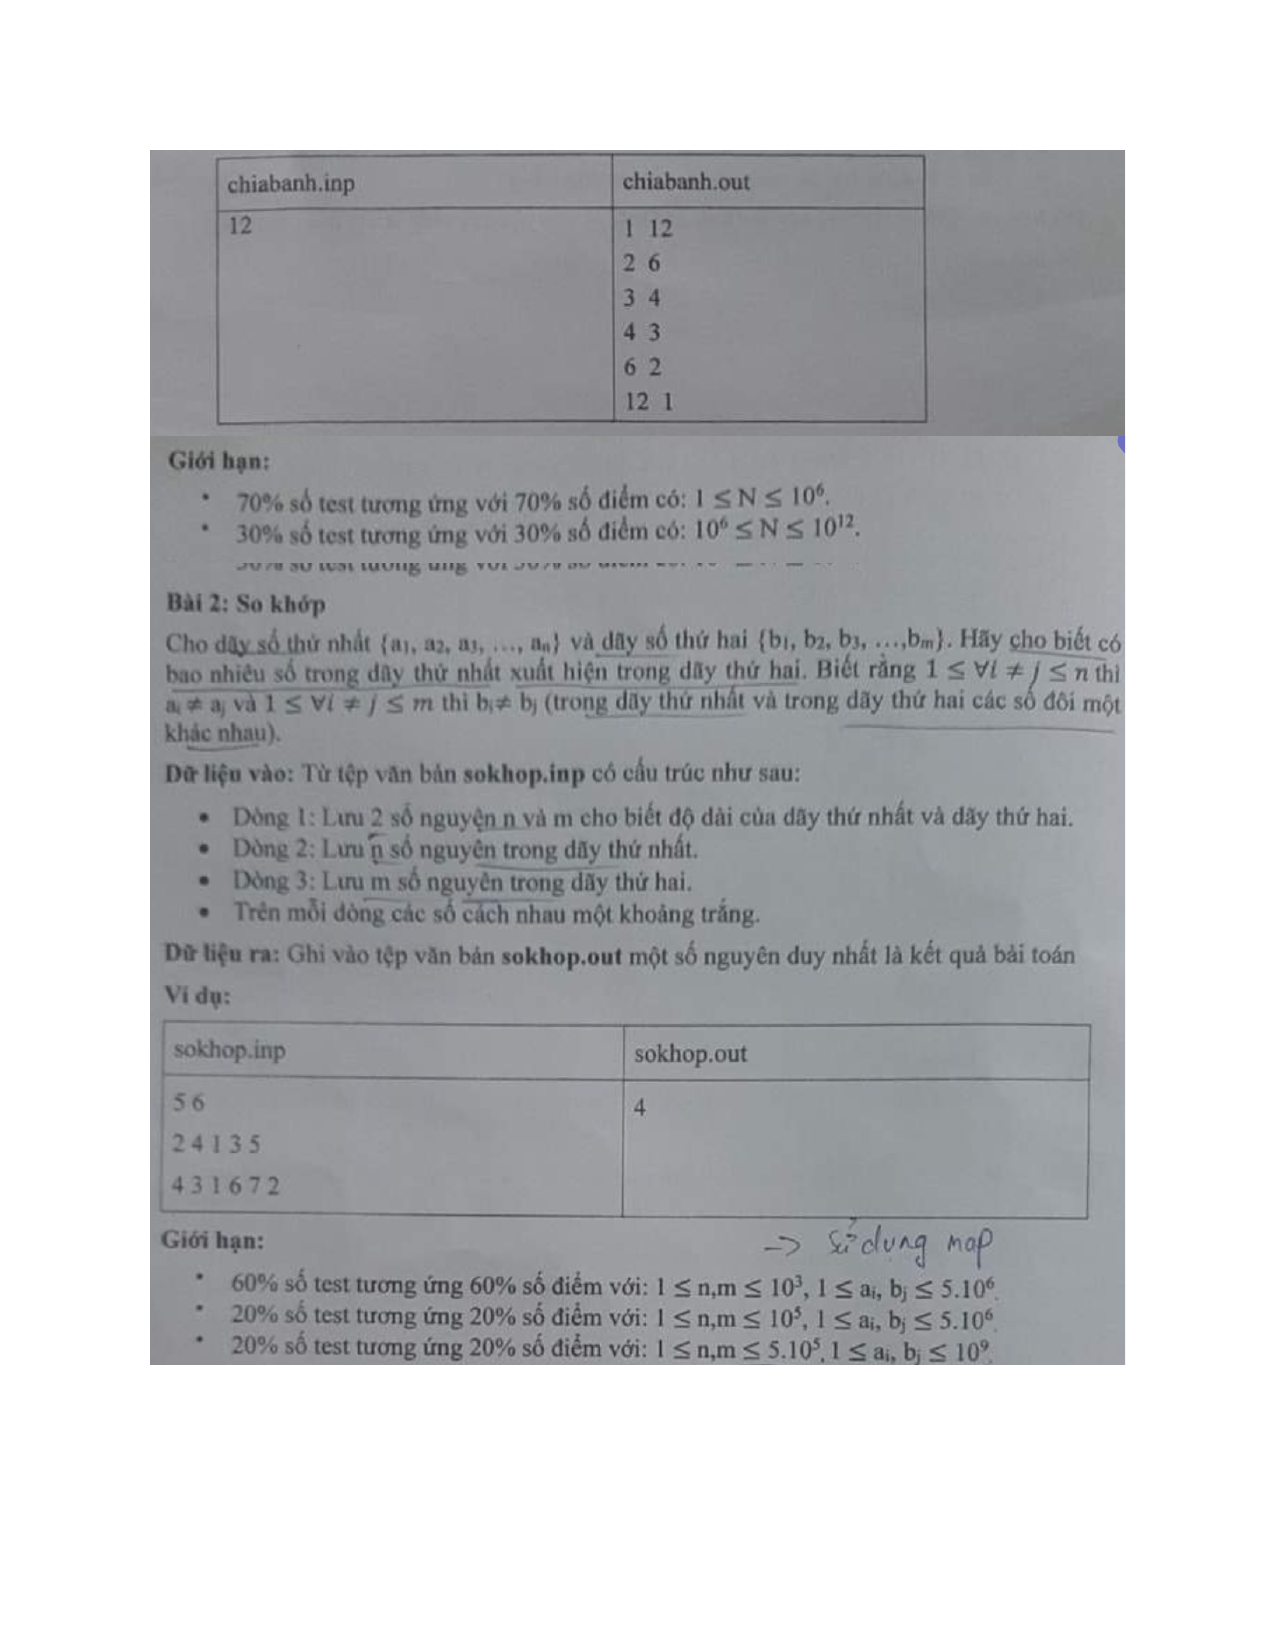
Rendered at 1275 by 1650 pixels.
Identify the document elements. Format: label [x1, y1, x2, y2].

picture [150, 150, 1125, 1365]
